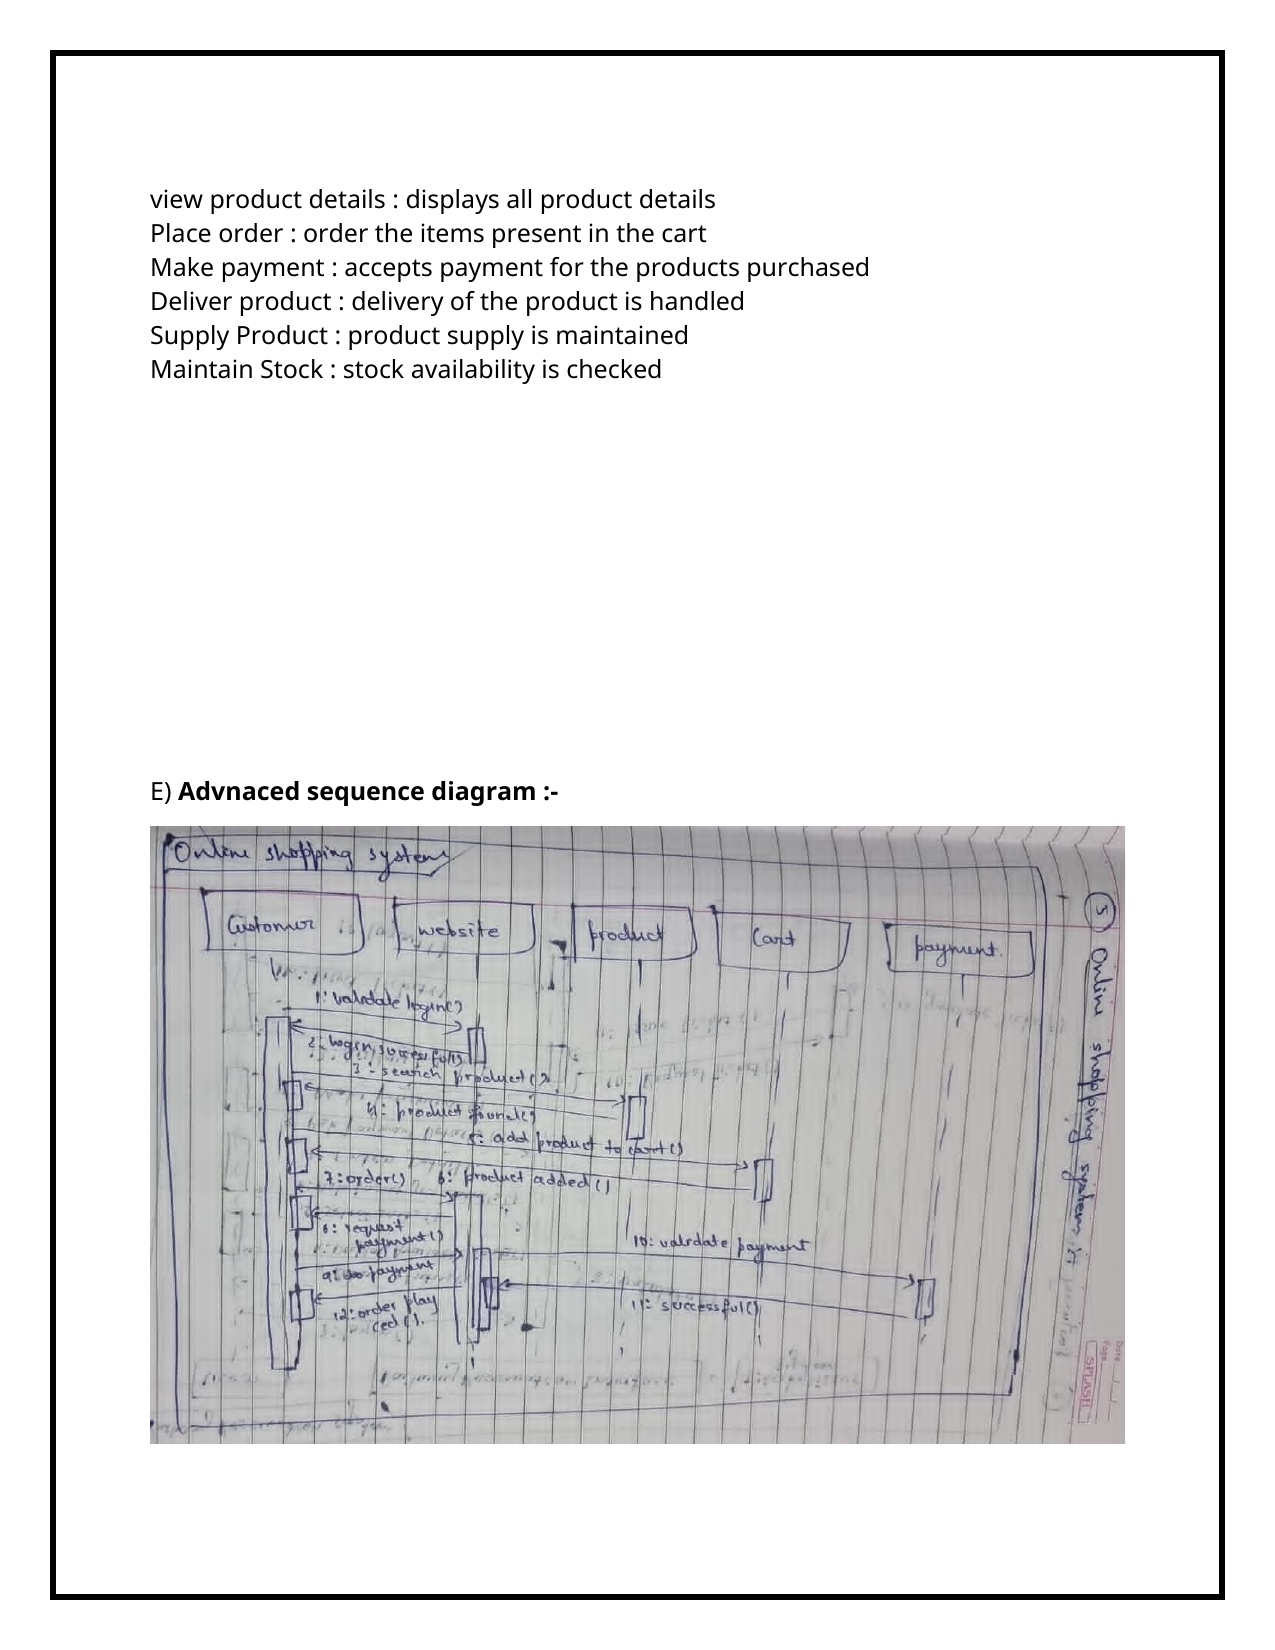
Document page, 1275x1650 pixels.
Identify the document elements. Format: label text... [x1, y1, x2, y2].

text Supply Product : product supply is maintained [150, 317, 1125, 352]
text Make payment : accepts payment for the products purchased [150, 249, 1125, 283]
text Place order : order the items present in the cart [150, 215, 1125, 249]
text view product details : displays all product details [150, 181, 1125, 215]
text E) Advnaced sequence diagram :- [150, 773, 1125, 807]
text Maintain Stock : stock availability is checked [150, 352, 1125, 386]
text Deliver product : delivery of the product is handled [150, 283, 1125, 317]
picture [150, 826, 1125, 1444]
